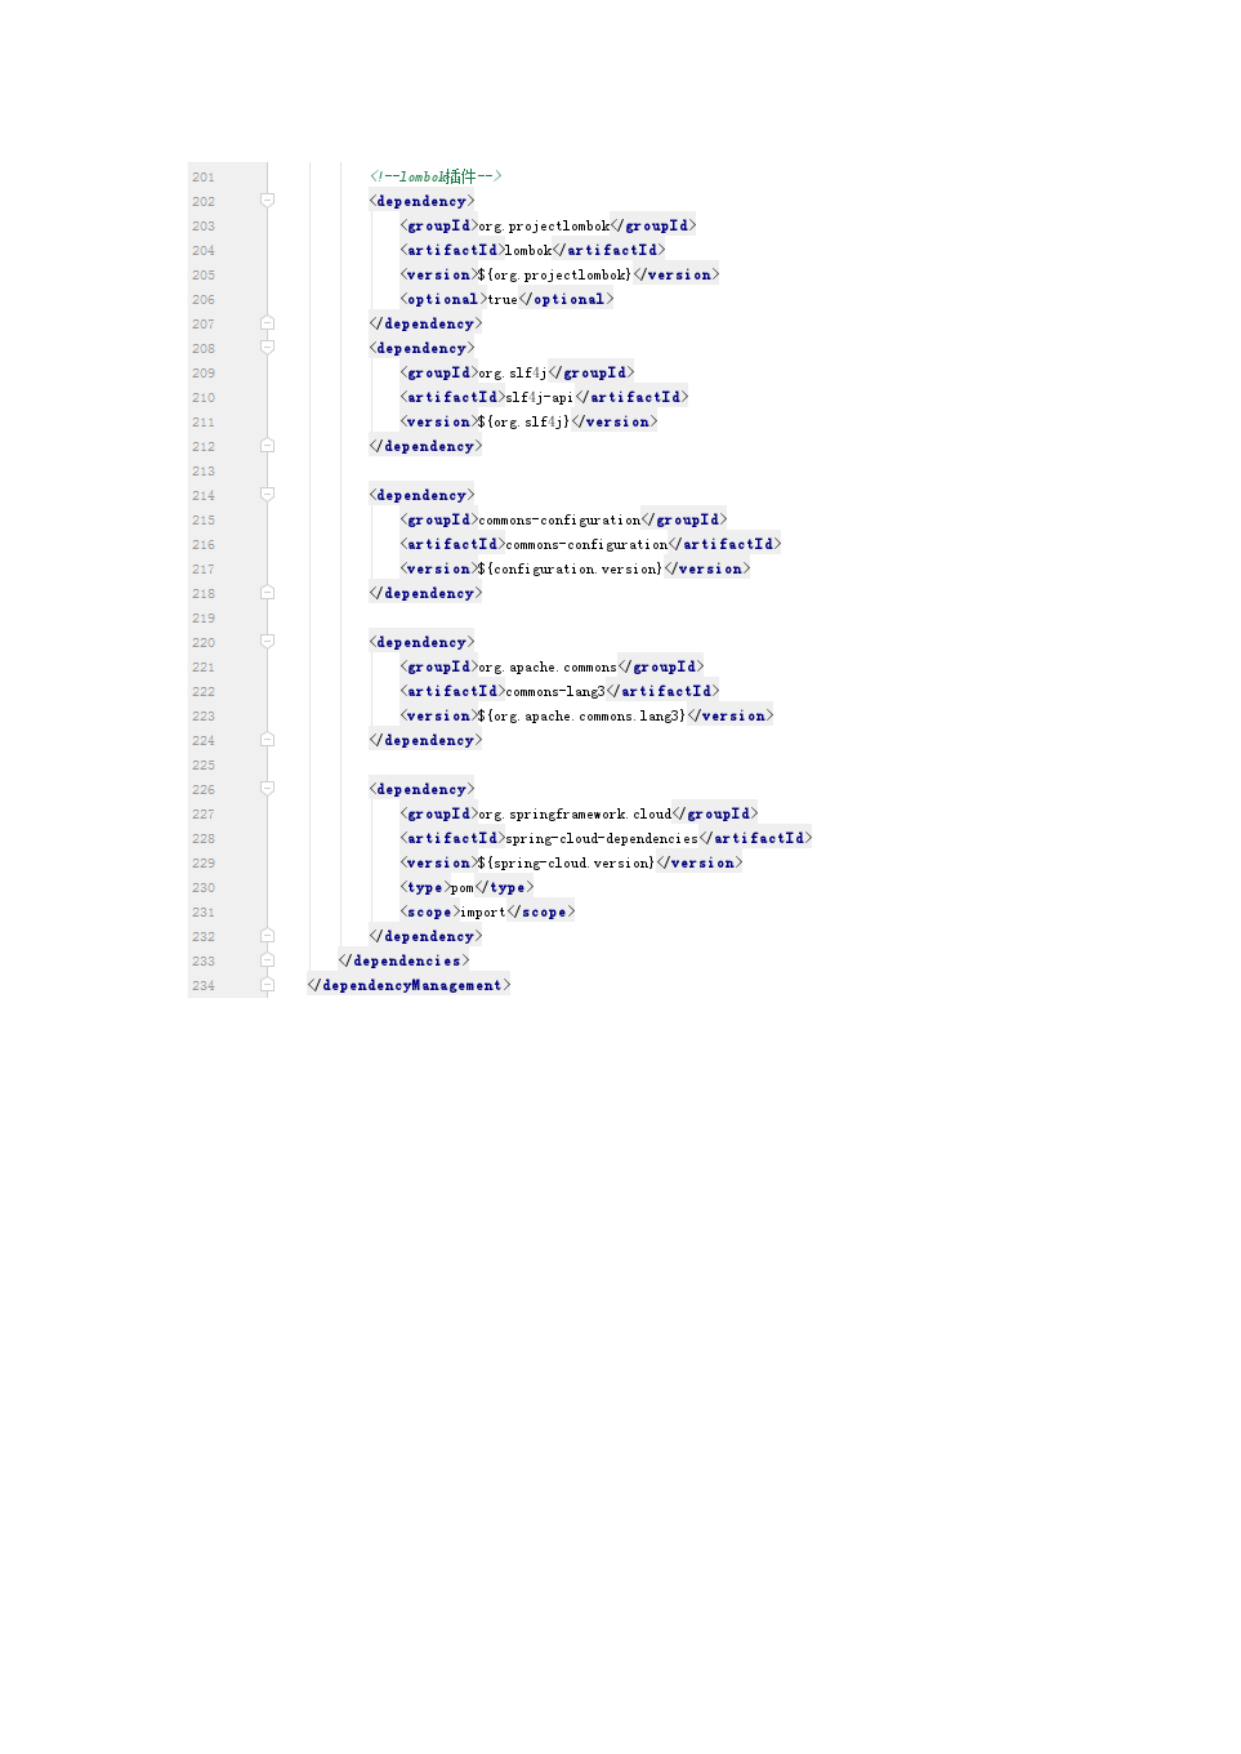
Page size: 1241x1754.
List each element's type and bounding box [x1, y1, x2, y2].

picture [187, 162, 1053, 998]
